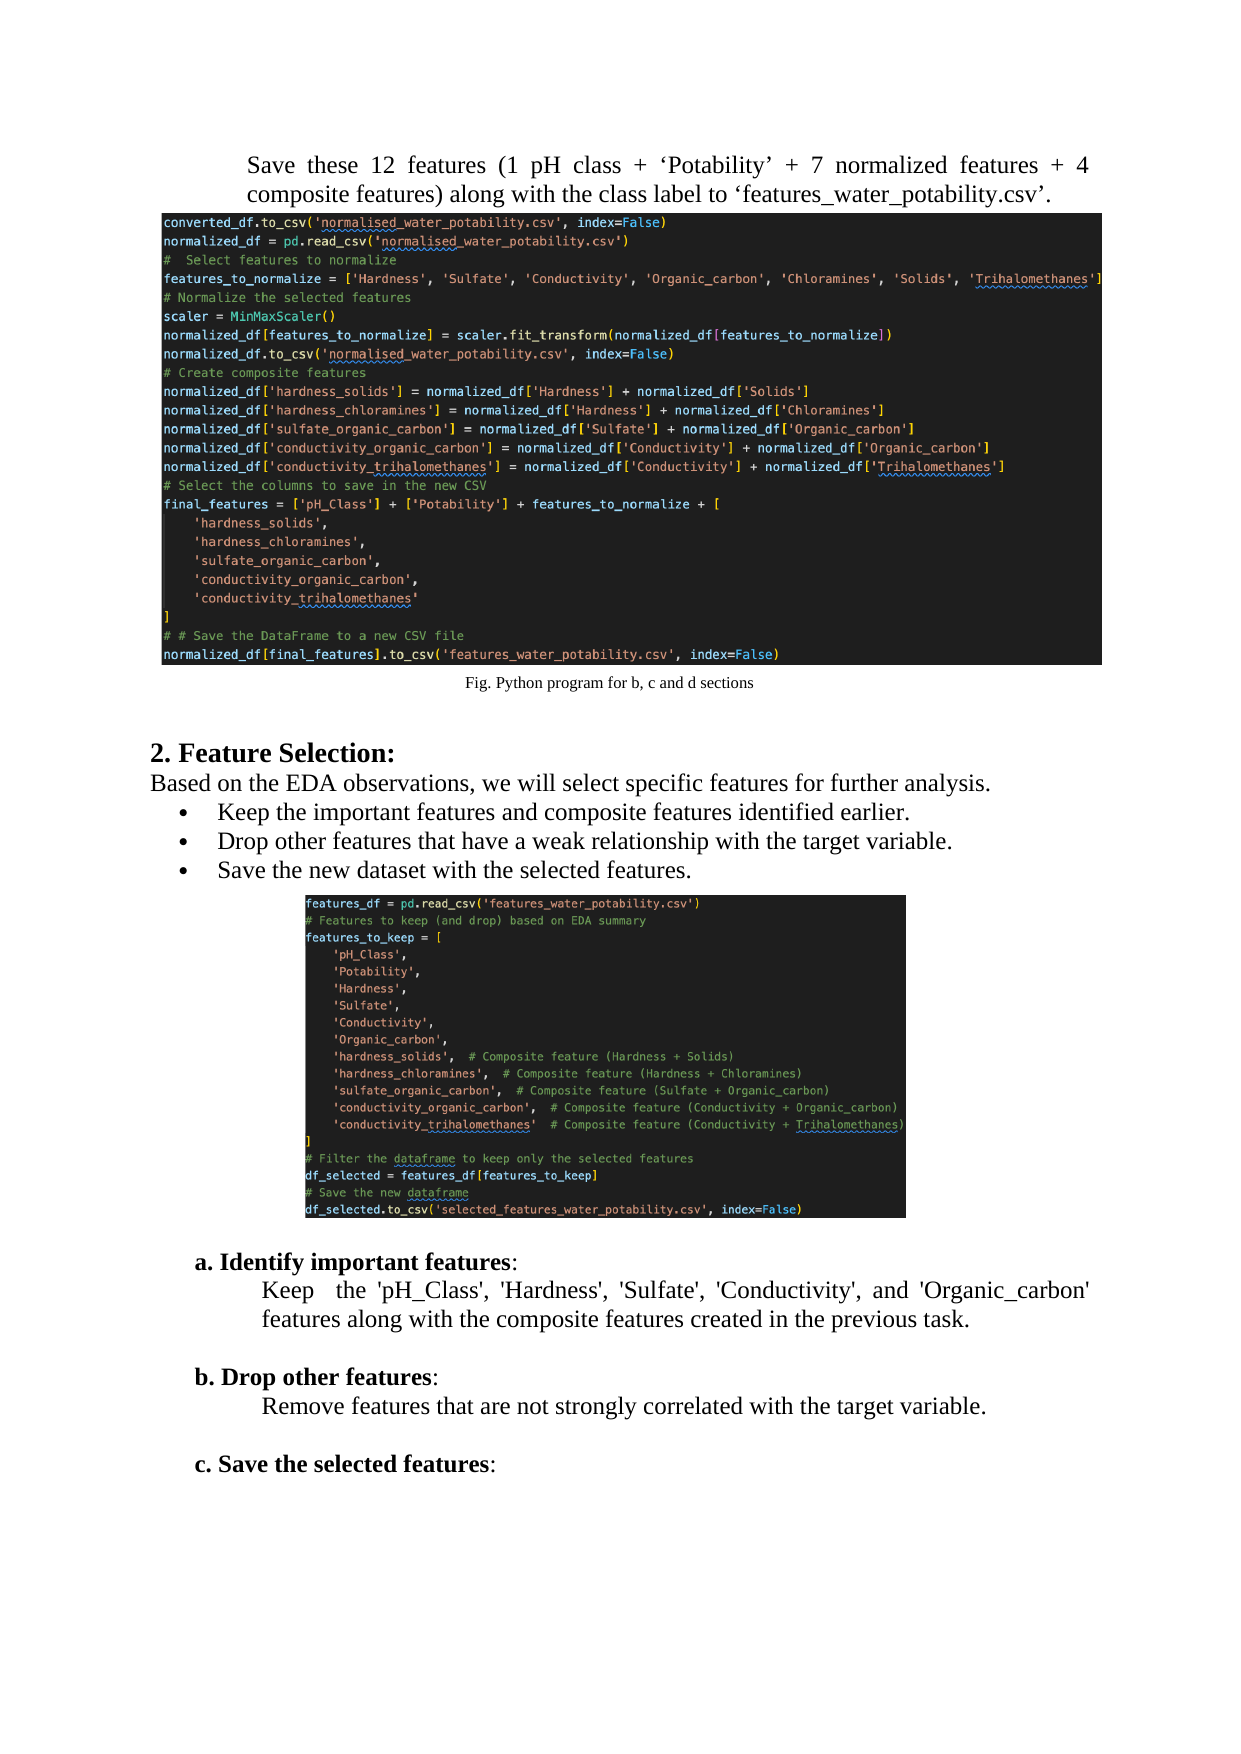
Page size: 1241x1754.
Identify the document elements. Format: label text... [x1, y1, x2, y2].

picture [305, 895, 906, 1218]
text c. Save the selected features: [194, 1449, 1090, 1477]
text Save these 12 features (1 pH class + ‘Potability’ + 7 normalized features + 4 composite features) along with the class label to ‘features_water_potability.csv’. [247, 150, 1090, 207]
picture [161, 213, 1102, 665]
text b. Drop other features: [194, 1362, 1090, 1391]
list Keep the important features and composite features identified earlier. [179, 797, 1090, 826]
text Keep the 'pH_Class', 'Hardness', 'Sulfate', 'Conductivity', and 'Organic_carbon' features along with the composite features created in the previous task. [261, 1275, 1090, 1333]
text Remove features that are not strongly correlated with the target variable. [261, 1391, 1090, 1419]
list Drop other features that have a weak relationship with the target variable. [179, 826, 1090, 855]
text Based on the EDA observations, we will select specific features for further analysis. [150, 768, 1090, 797]
list Save the new dataset with the selected features. [179, 855, 1090, 883]
